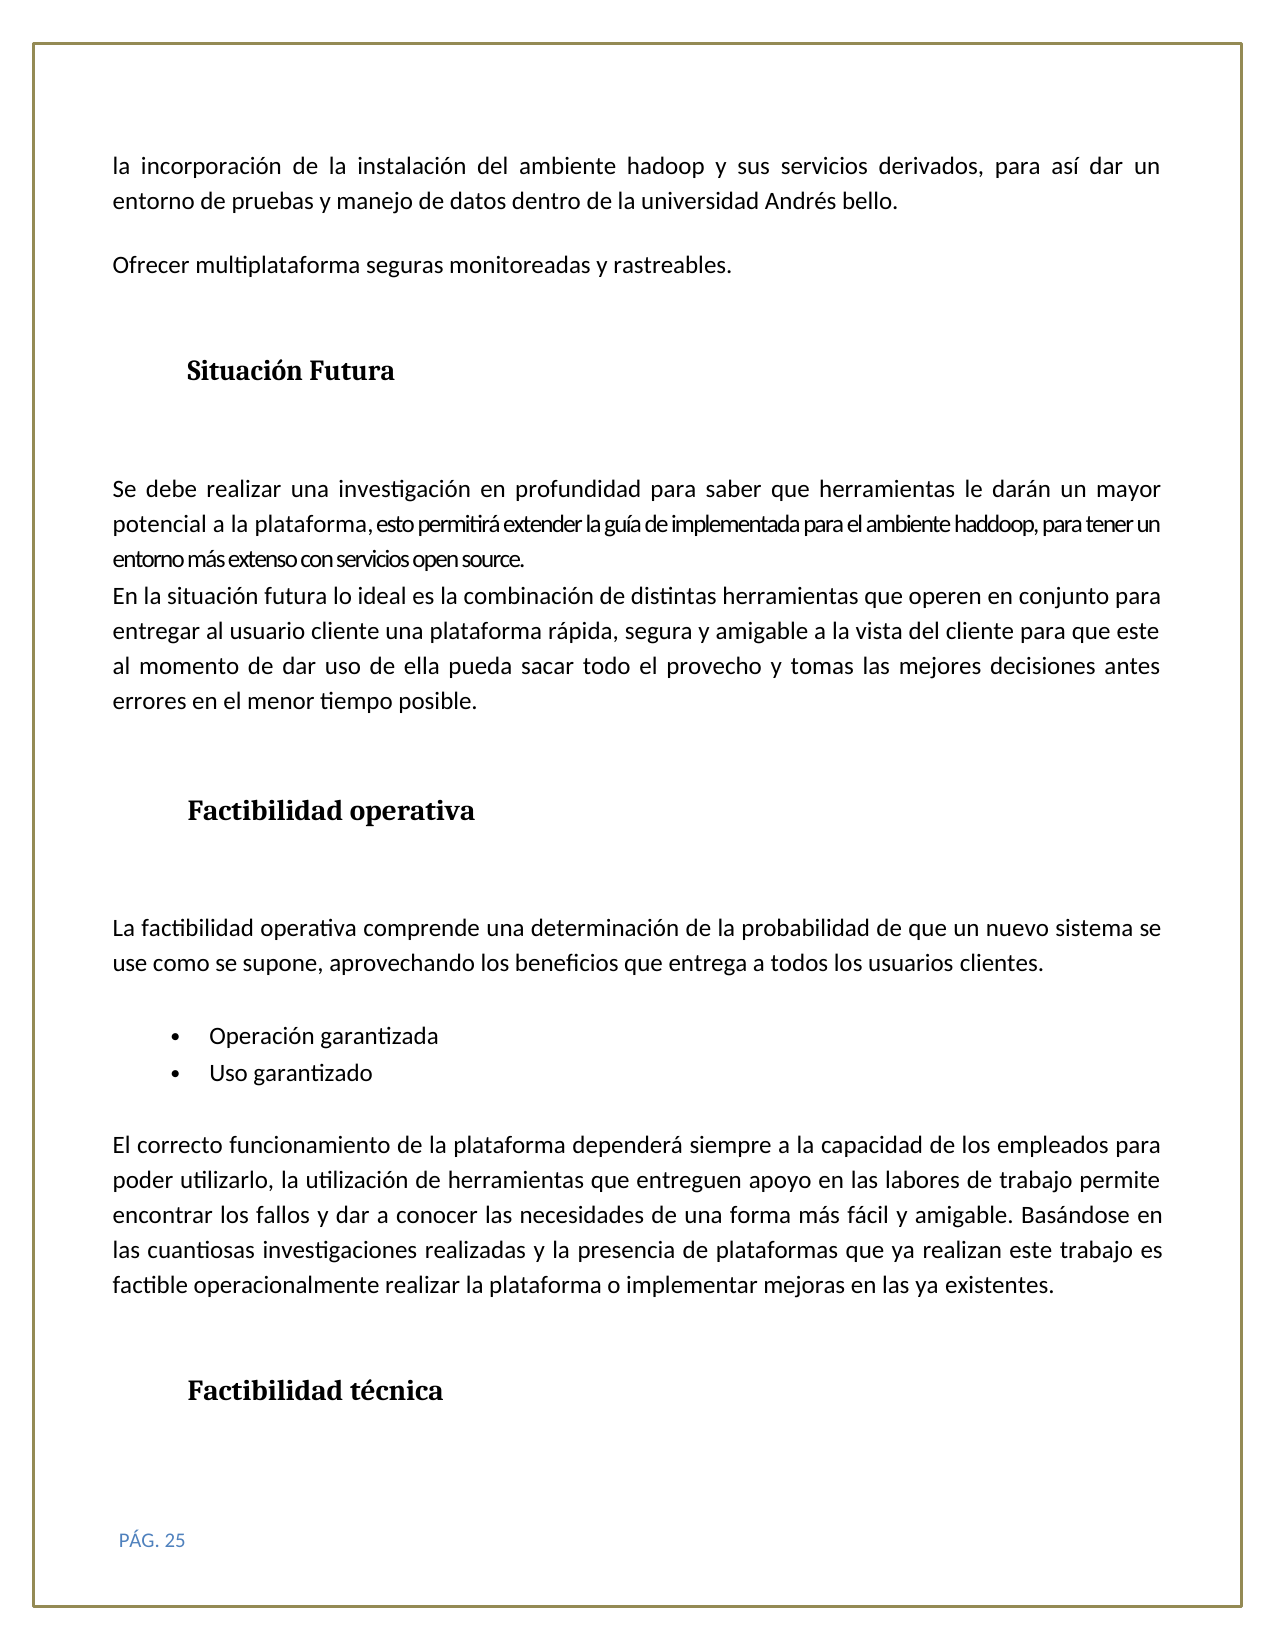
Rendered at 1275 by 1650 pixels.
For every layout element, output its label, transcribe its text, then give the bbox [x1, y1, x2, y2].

text El correcto funcionamiento de la plataforma dependerá siempre a la capacidad de los empleados para poder utilizarlo, la utilización de herramientas que entreguen apoyo en las labores de trabajo permite encontrar los fallos y dar a conocer las necesidades de una forma más fácil y amigable. Basándose en las cuantiosas investigaciones realizadas y la presencia de plataformas que ya realizan este trabajo es factible operacionalmente realizar la plataforma o implementar mejoras en las ya existentes. [112, 1129, 1162, 1300]
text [112, 150, 1162, 216]
text En la situación futura lo ideal es la combinación de distintas herramientas que operen en conjunto para entregar al usuario cliente una plataforma rápida, segura y amigable a la vista del cliente para que este al momento de dar uso de ella pueda sacar todo el provecho y tomas las mejores decisiones antes errores en el menor tiempo posible. [112, 580, 1162, 715]
subtitle Factibilidad técnica [127, 1374, 1162, 1408]
text La factibilidad operativa comprende una determinación de la probabilidad de que un nuevo sistema se use como se supone, aprovechando los beneficios que entrega a todos los usuarios clientes. [112, 913, 1162, 978]
subtitle Factibilidad operativa [187, 794, 1162, 827]
list Uso garantizado [172, 1057, 1162, 1088]
text Se debe realizar una investigación en profundidad para saber que herramientas le darán un mayor potencial a la plataforma, esto permitirá extender la guía de implementada para el ambiente haddoop, para tener un entorno más extenso con servicios open source. [112, 473, 1162, 573]
text Ofrecer multiplataforma seguras monitoreadas y rastreables. [112, 249, 1162, 279]
list Operación garantizada [172, 1020, 1162, 1051]
subtitle Situación Futura [187, 354, 1162, 388]
